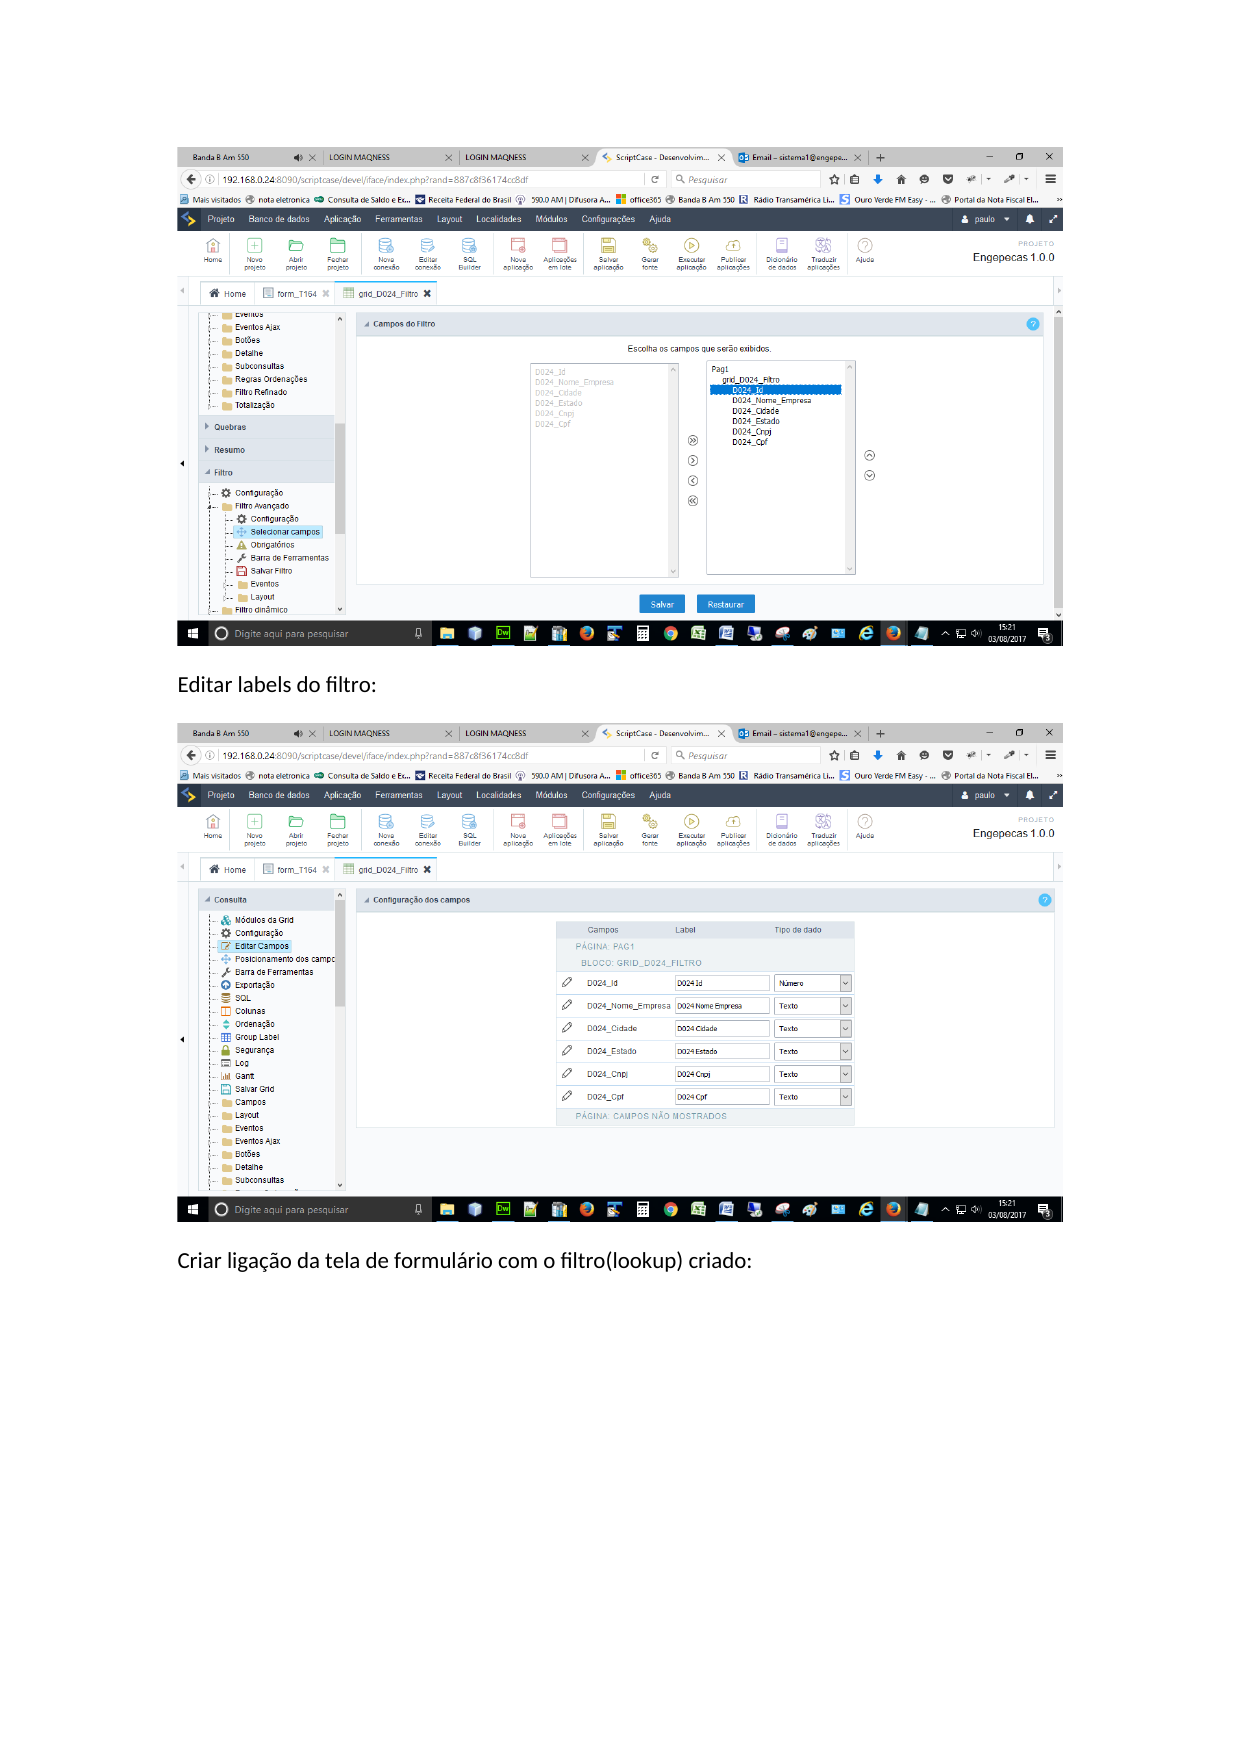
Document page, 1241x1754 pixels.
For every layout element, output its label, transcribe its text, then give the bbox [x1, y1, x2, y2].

text Editar labels do filtro: [177, 671, 1063, 699]
picture [177, 723, 1063, 1222]
picture [177, 147, 1063, 646]
text Criar ligação da tela de formulário com o filtro(lookup) criado: [177, 1247, 1063, 1275]
